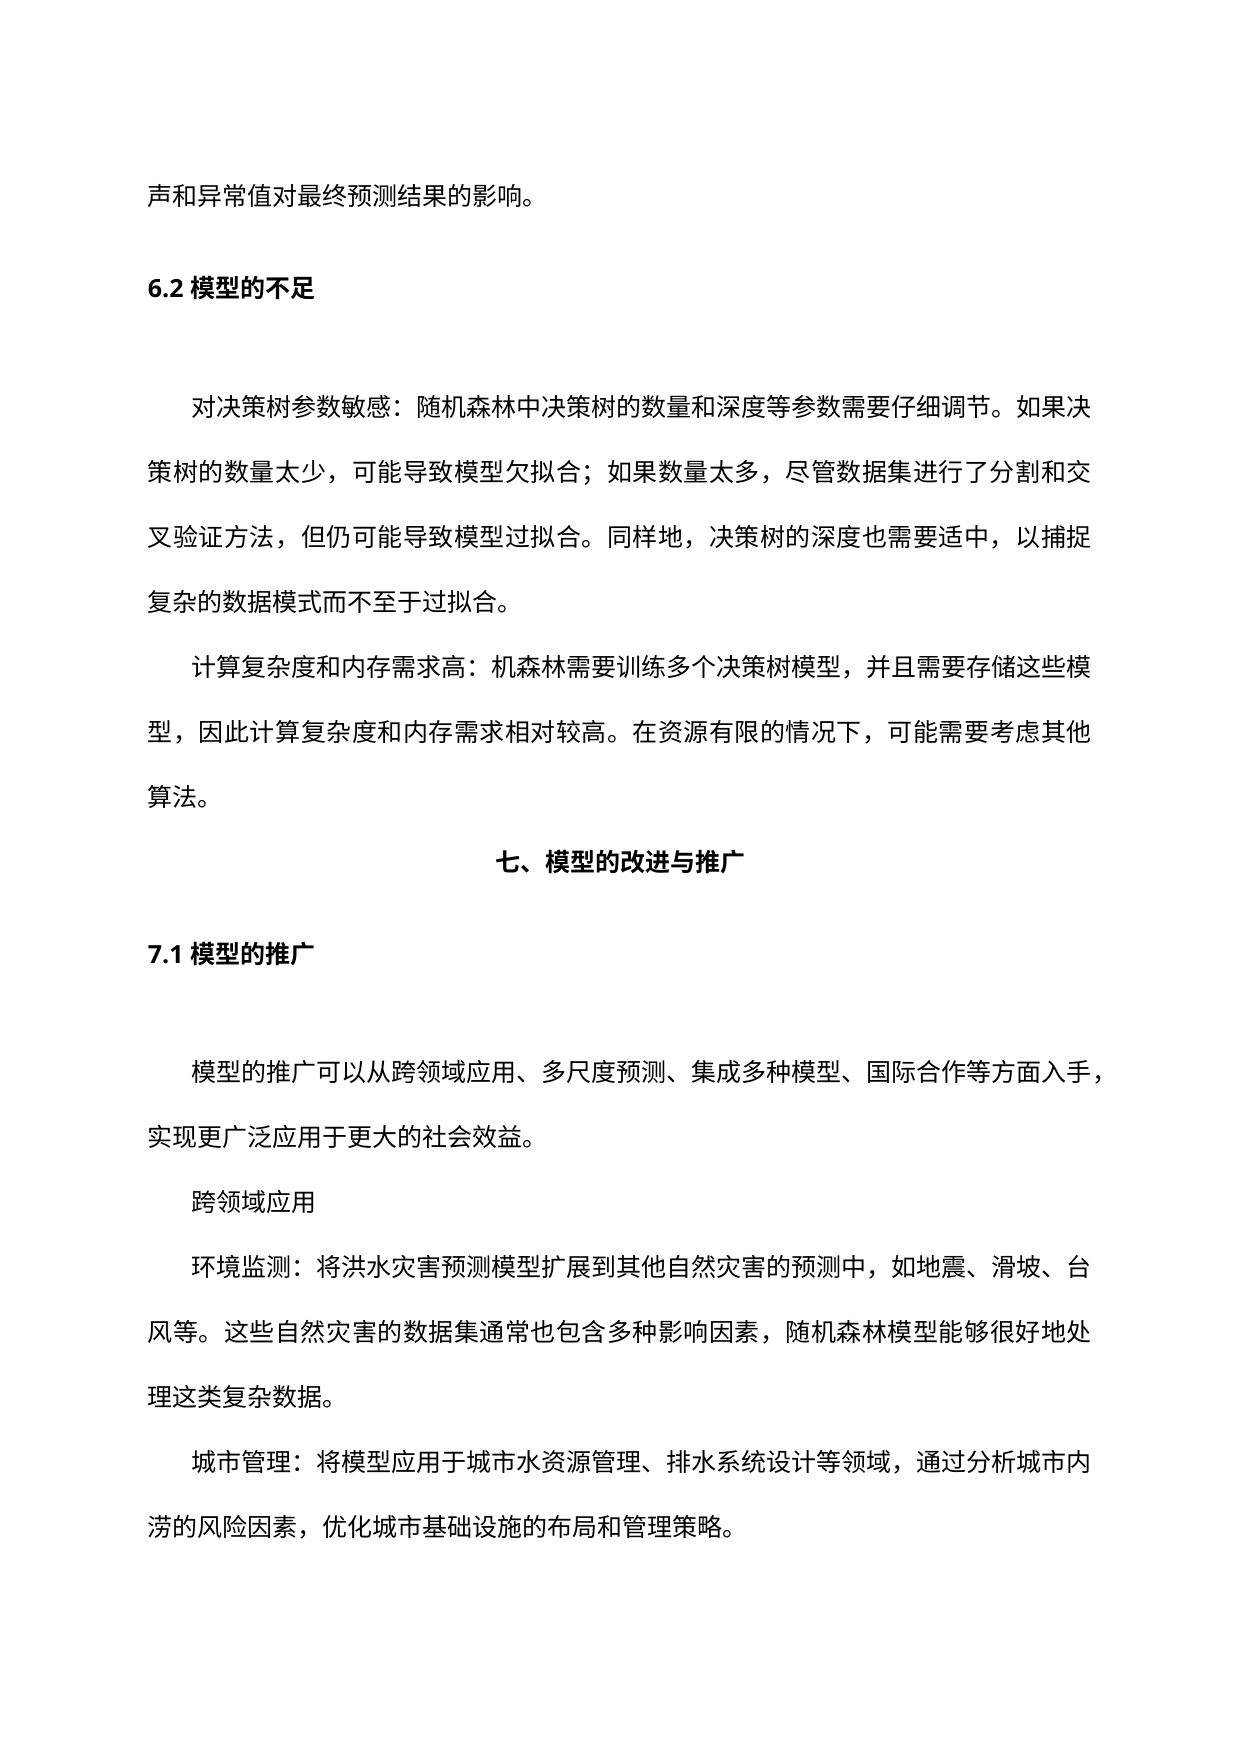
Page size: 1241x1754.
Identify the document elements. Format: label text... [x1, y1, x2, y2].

subtitle 6.2 模型的不足 [148, 254, 1092, 319]
text 计算复杂度和内存需求高：机森林需要训练多个决策树模型，并且需要存储这些模型，因此计算复杂度和内存需求相对较高。在资源有限的情况下，可能需要考虑其他算法。 [148, 633, 1092, 828]
text 对决策树参数敏感：随机森林中决策树的数量和深度等参数需要仔细调节。如果决策树的数量太少，可能导致模型欠拟合；如果数量太多，尽管数据集进行了分割和交叉验证方法，但仍可能导致模型过拟合。同样地，决策树的深度也需要适中，以捕捉复杂的数据模式而不至于过拟合。 [148, 373, 1092, 633]
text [148, 162, 1092, 227]
text 环境监测：将洪水灾害预测模型扩展到其他自然灾害的预测中，如地震、滑坡、台风等。这些自然灾害的数据集通常也包含多种影响因素，随机森林模型能够很好地处理这类复杂数据。 [148, 1233, 1092, 1428]
text 城市管理：将模型应用于城市水资源管理、排水系统设计等领域，通过分析城市内涝的风险因素，优化城市基础设施的布局和管理策略。 [148, 1428, 1092, 1558]
text 跨领域应用 [148, 1168, 1092, 1233]
subtitle 7.1 模型的推广 [148, 920, 1092, 985]
text 七、模型的改进与推广 [148, 828, 1092, 893]
text 模型的推广可以从跨领域应用、多尺度预测、集成多种模型、国际合作等方面入手，实现更广泛应用于更大的社会效益。 [148, 1038, 1092, 1168]
